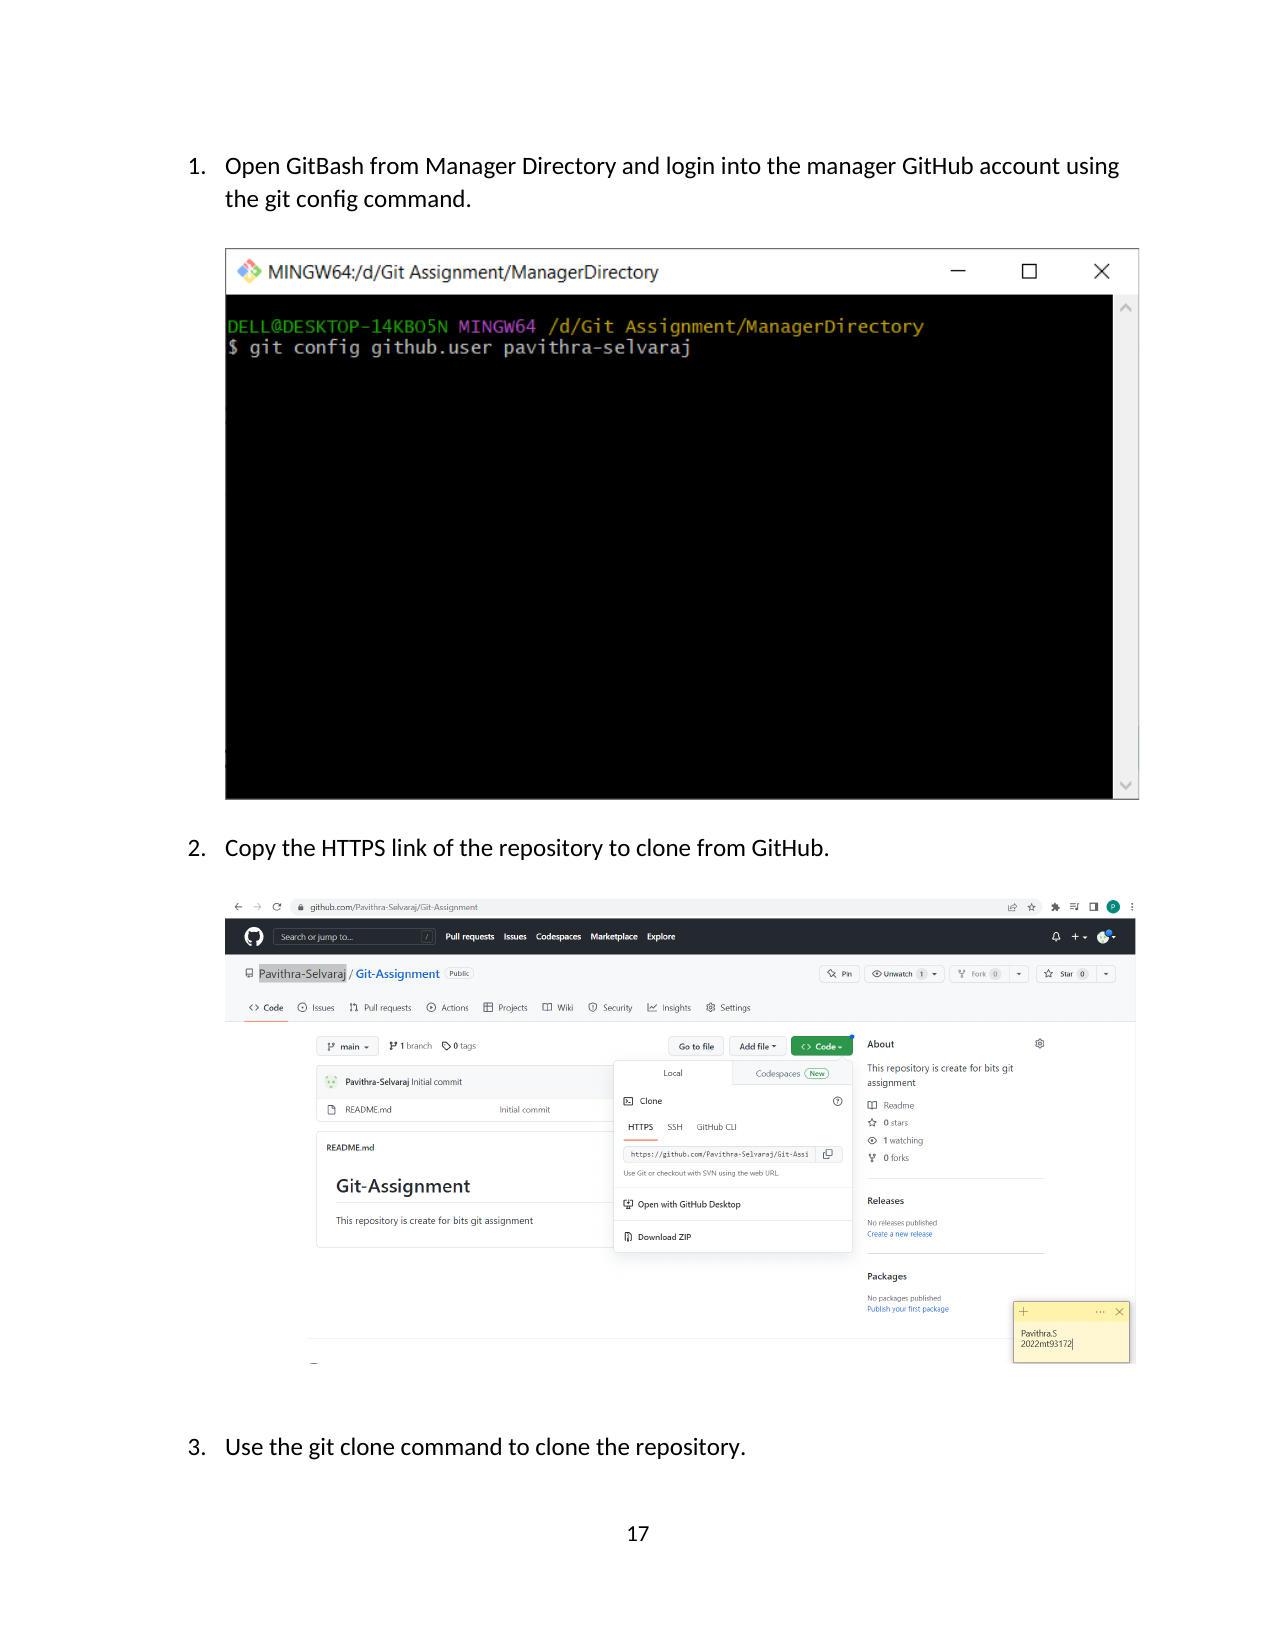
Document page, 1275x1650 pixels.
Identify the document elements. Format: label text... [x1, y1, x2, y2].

list Use the git clone command to clone the repository. [187, 1431, 1125, 1462]
list Open GitBash from Manager Directory and login into the manager GitHub account using the git config command. [187, 150, 1125, 213]
list Copy the HTTPS link of the repository to clone from GitHub. [187, 832, 1125, 863]
picture [225, 897, 1136, 1364]
picture [225, 248, 1140, 800]
